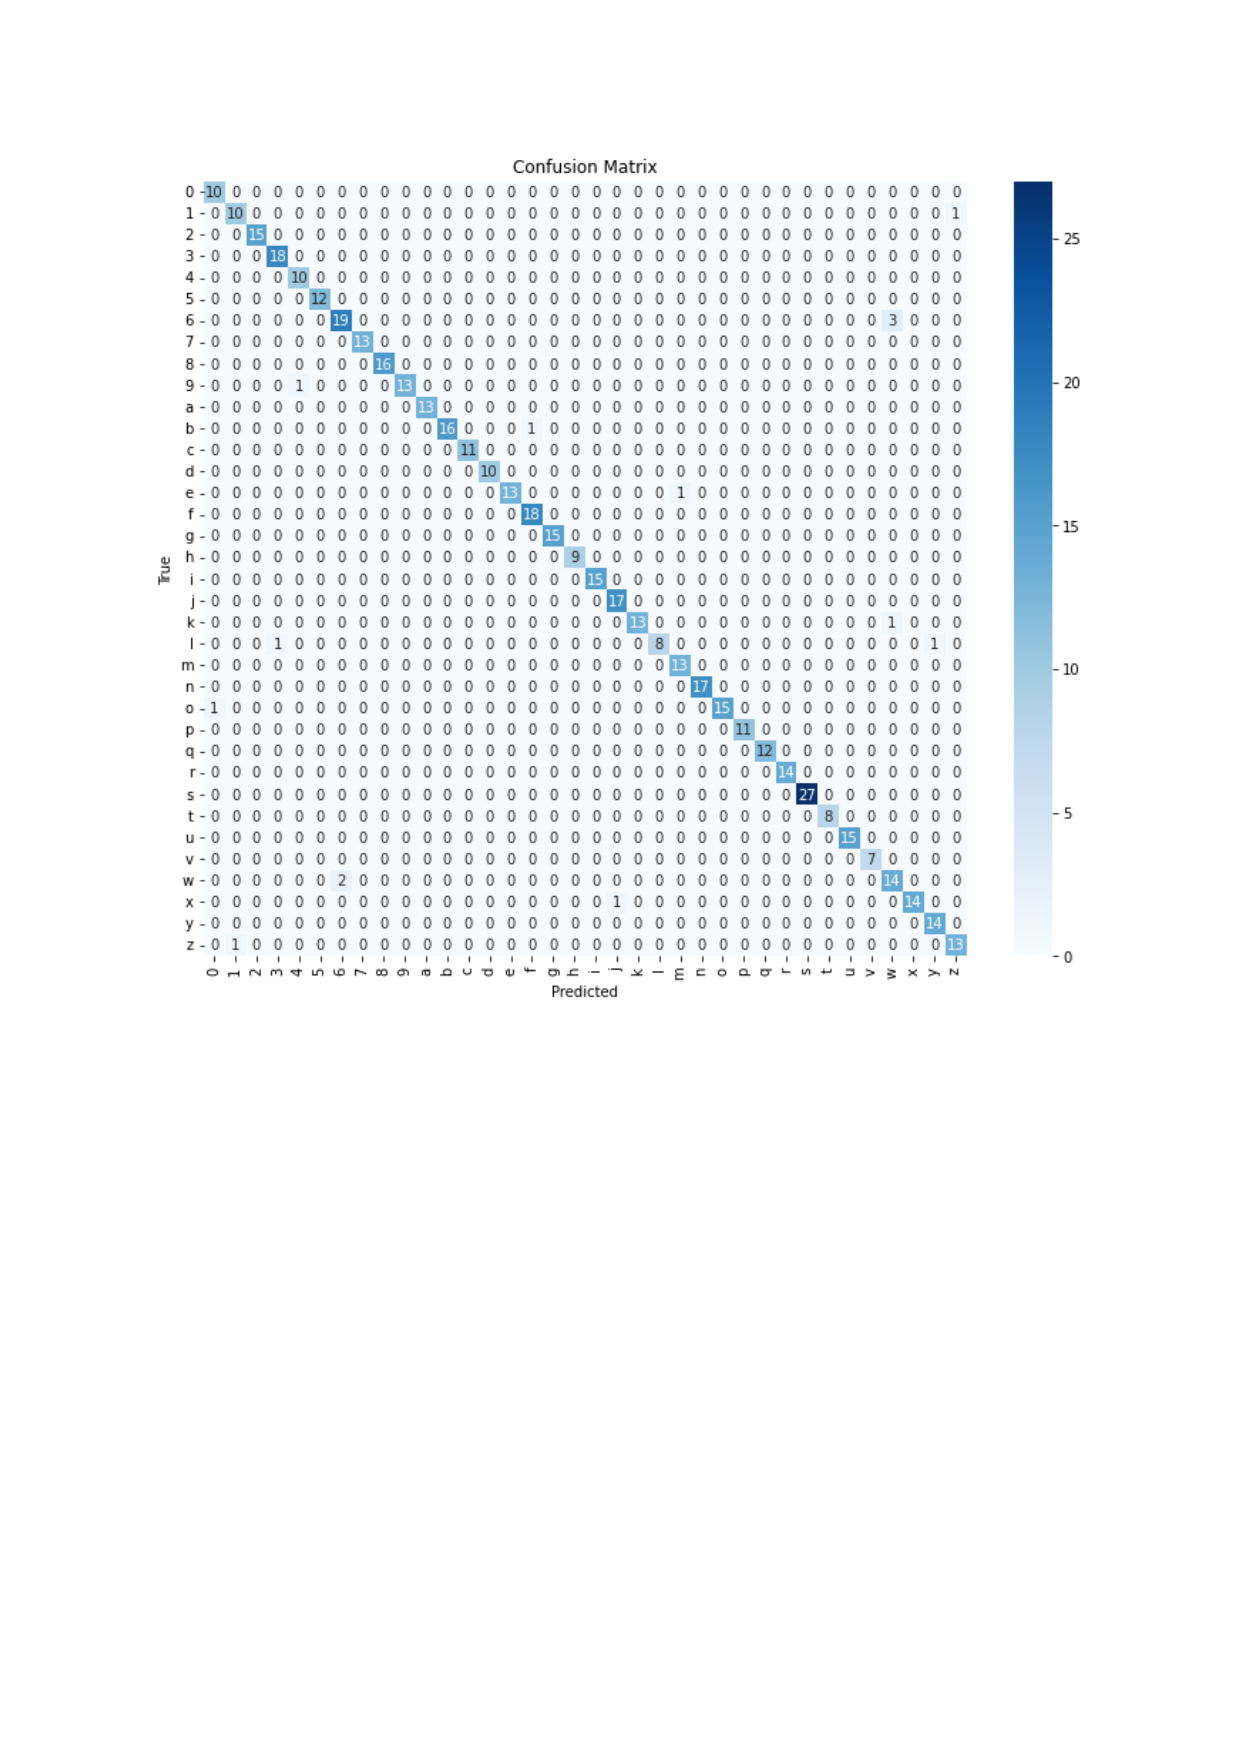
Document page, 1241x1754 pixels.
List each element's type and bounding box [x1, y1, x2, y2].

picture [150, 150, 1091, 1010]
